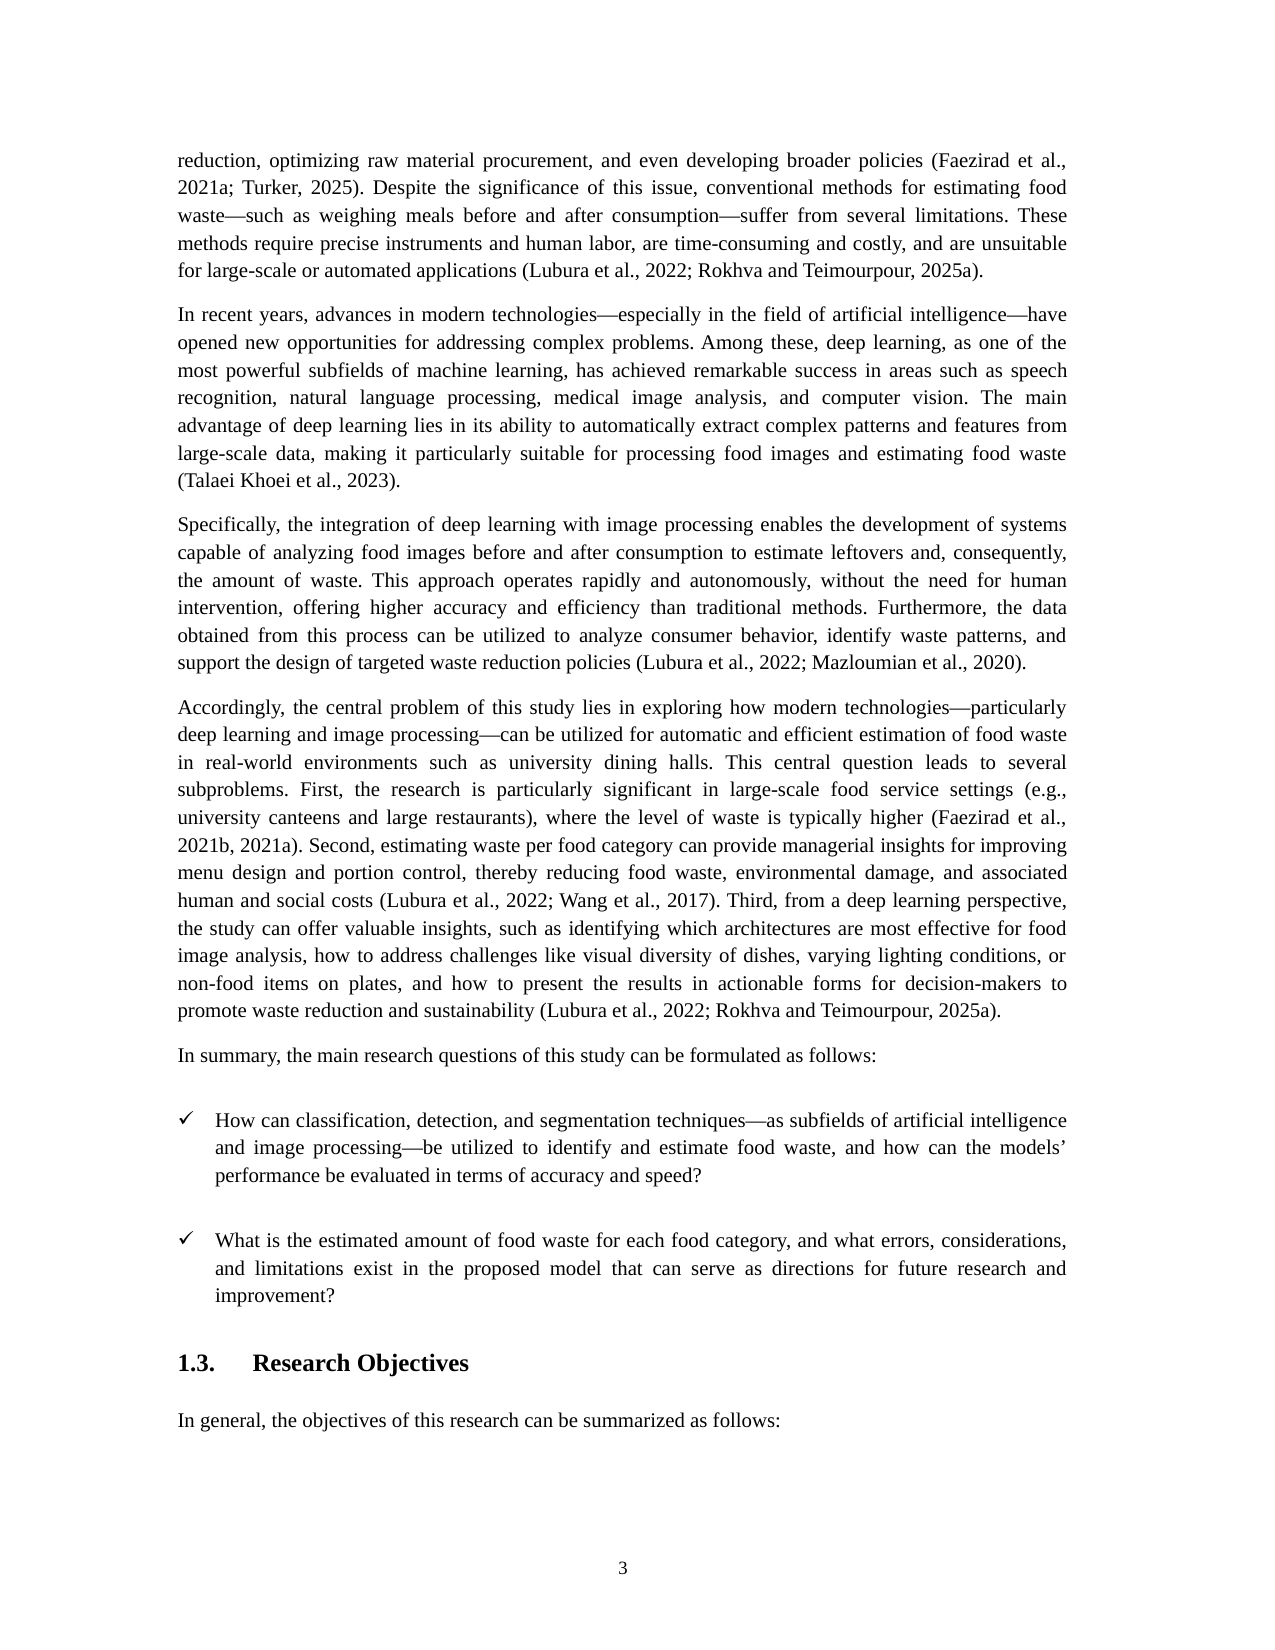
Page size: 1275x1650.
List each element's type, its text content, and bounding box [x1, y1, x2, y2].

subtitle How can classification, detection, and segmentation techniques—as subfields of artificial intelligence and image processing—be utilized to identify and estimate food waste, and how can the models’ performance be evaluated in terms of accuracy and speed? [177, 1108, 1068, 1187]
text In recent years, advances in modern technologies—especially in the field of artificial intelligence—have opened new opportunities for addressing complex problems. Among these, deep learning, as one of the most powerful subfields of machine learning, has achieved remarkable success in areas such as speech recognition, natural language processing, medical image analysis, and computer vision. The main advantage of deep learning lies in its ability to automatically extract complex patterns and features from large-scale data, making it particularly suitable for processing food images and estimating food waste (Talaei Khoei et al., 2023). [177, 302, 1068, 492]
text Accordingly, the central problem of this study lies in exploring how modern technologies—particularly deep learning and image processing—can be utilized for automatic and efficient estimation of food waste in real-world environments such as university dining halls. This central question leads to several subproblems. First, the research is particularly significant in large-scale food service settings (e.g., university canteens and large restaurants), where the level of waste is typically higher (Faezirad et al., 2021b, 2021a). Second, estimating waste per food category can provide managerial insights for improving menu design and portion control, thereby reducing food waste, environmental damage, and associated human and social costs (Lubura et al., 2022; Wang et al., 2017). Third, from a deep learning perspective, the study can offer valuable insights, such as identifying which architectures are most effective for food image analysis, how to address challenges like visual diversity of dishes, varying lighting conditions, or non-food items on plates, and how to present the results in actionable forms for decision-makers to promote waste reduction and sustainability (Lubura et al., 2022; Rokhva and Teimourpour, 2025a). [177, 694, 1068, 1022]
text Specifically, the integration of deep learning with image processing enables the development of systems capable of analyzing food images before and after consumption to estimate leftovers and, consequently, the amount of waste. This approach operates rapidly and autonomously, without the need for human intervention, offering higher accuracy and efficiency than traditional methods. Furthermore, the data obtained from this process can be utilized to analyze consumer behavior, identify waste patterns, and support the design of targeted waste reduction policies (Lubura et al., 2022; Mazloumian et al., 2020). [177, 512, 1068, 674]
text In summary, the main research questions of this study can be formulated as follows: [177, 1042, 1068, 1067]
subtitle What is the estimated amount of food waste for each food category, and what errors, considerations, and limitations exist in the proposed model that can serve as directions for future research and improvement? [177, 1228, 1068, 1307]
text In general, the objectives of this research can be summarized as follows: [177, 1408, 1068, 1432]
list Research Objectives [177, 1348, 1068, 1377]
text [177, 148, 1068, 282]
